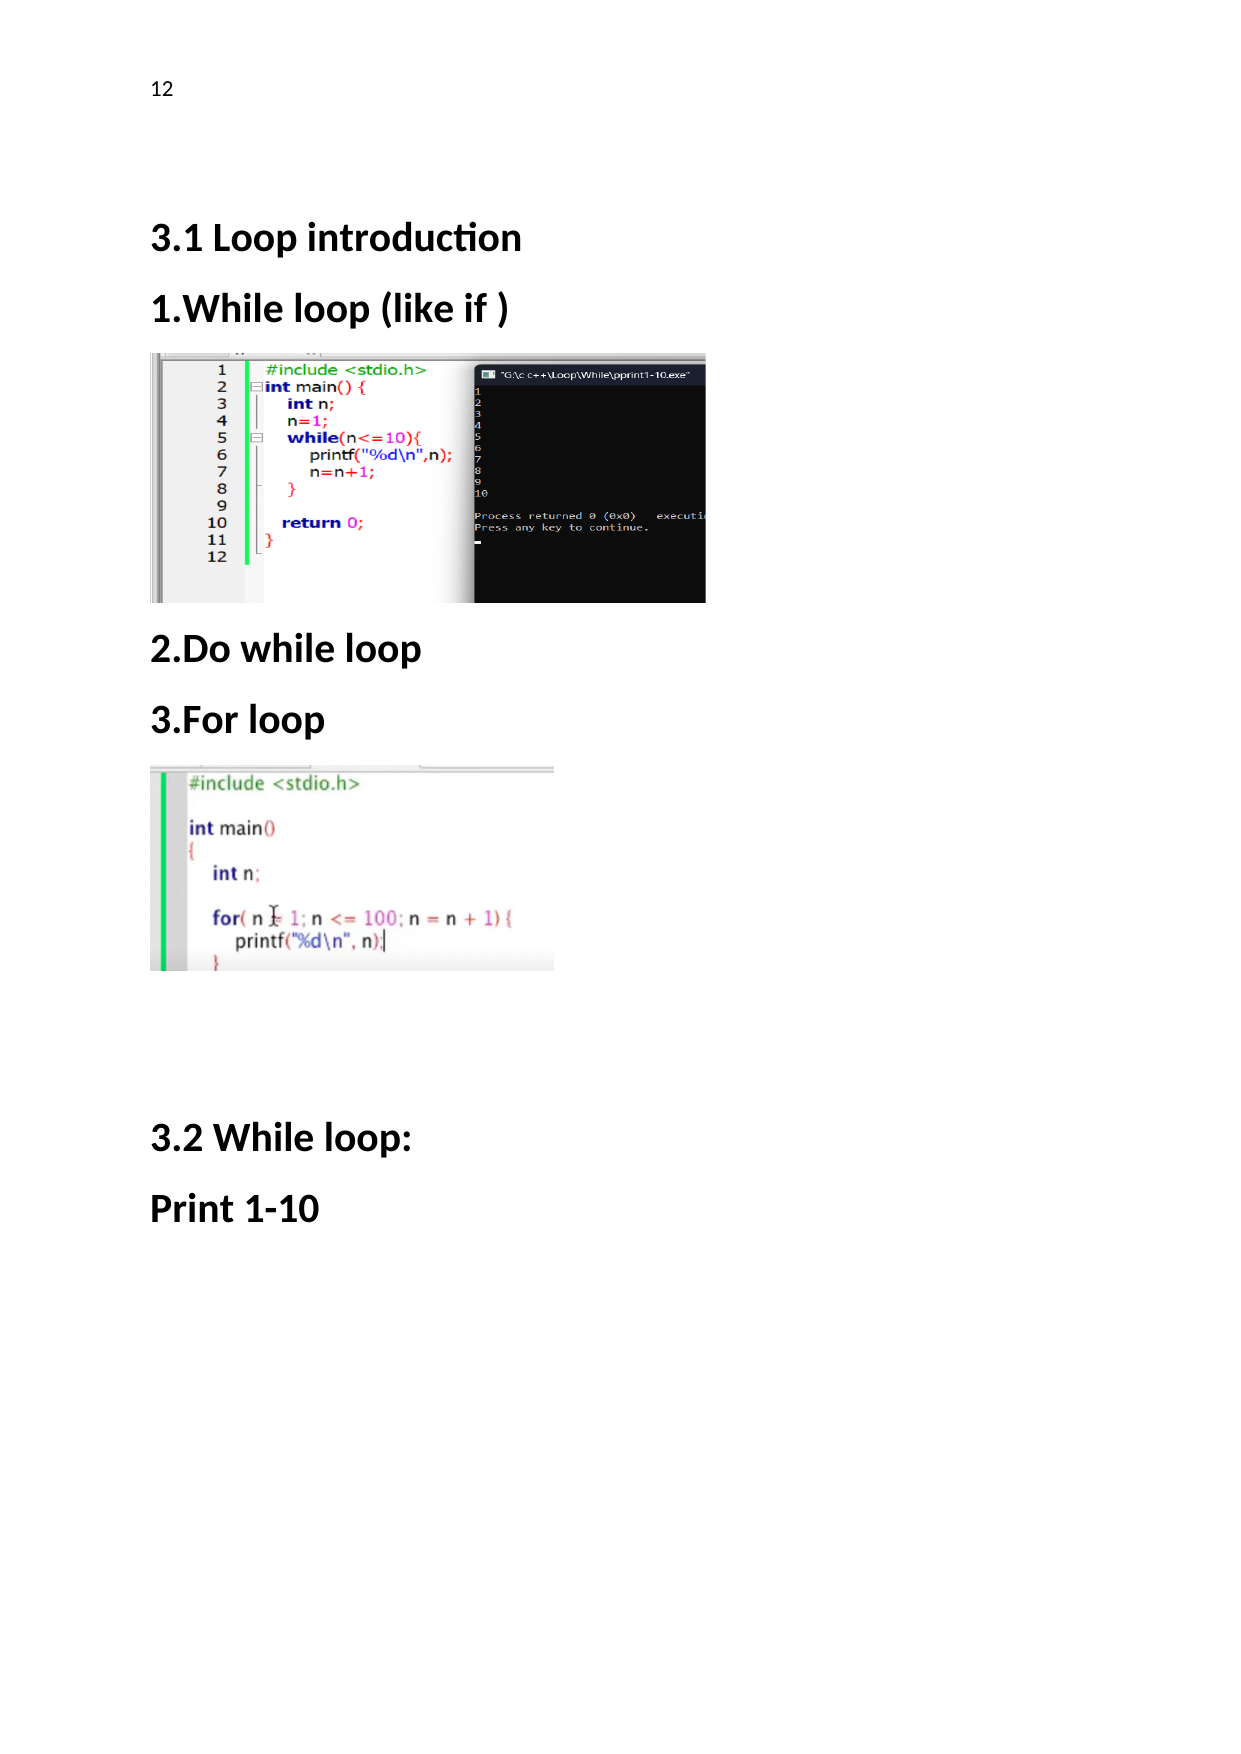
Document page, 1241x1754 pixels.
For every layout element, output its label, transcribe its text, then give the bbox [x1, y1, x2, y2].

text Print 1-10 [150, 1182, 1090, 1233]
text 3.2 While loop: [150, 1111, 1090, 1162]
text 3.1 Loop introduction [150, 211, 1090, 261]
picture [150, 353, 706, 603]
text 1.While loop (like if ) [150, 282, 1090, 333]
text 2.Do while loop [150, 622, 1090, 673]
text 3.For loop [150, 693, 1090, 744]
picture [150, 765, 554, 971]
